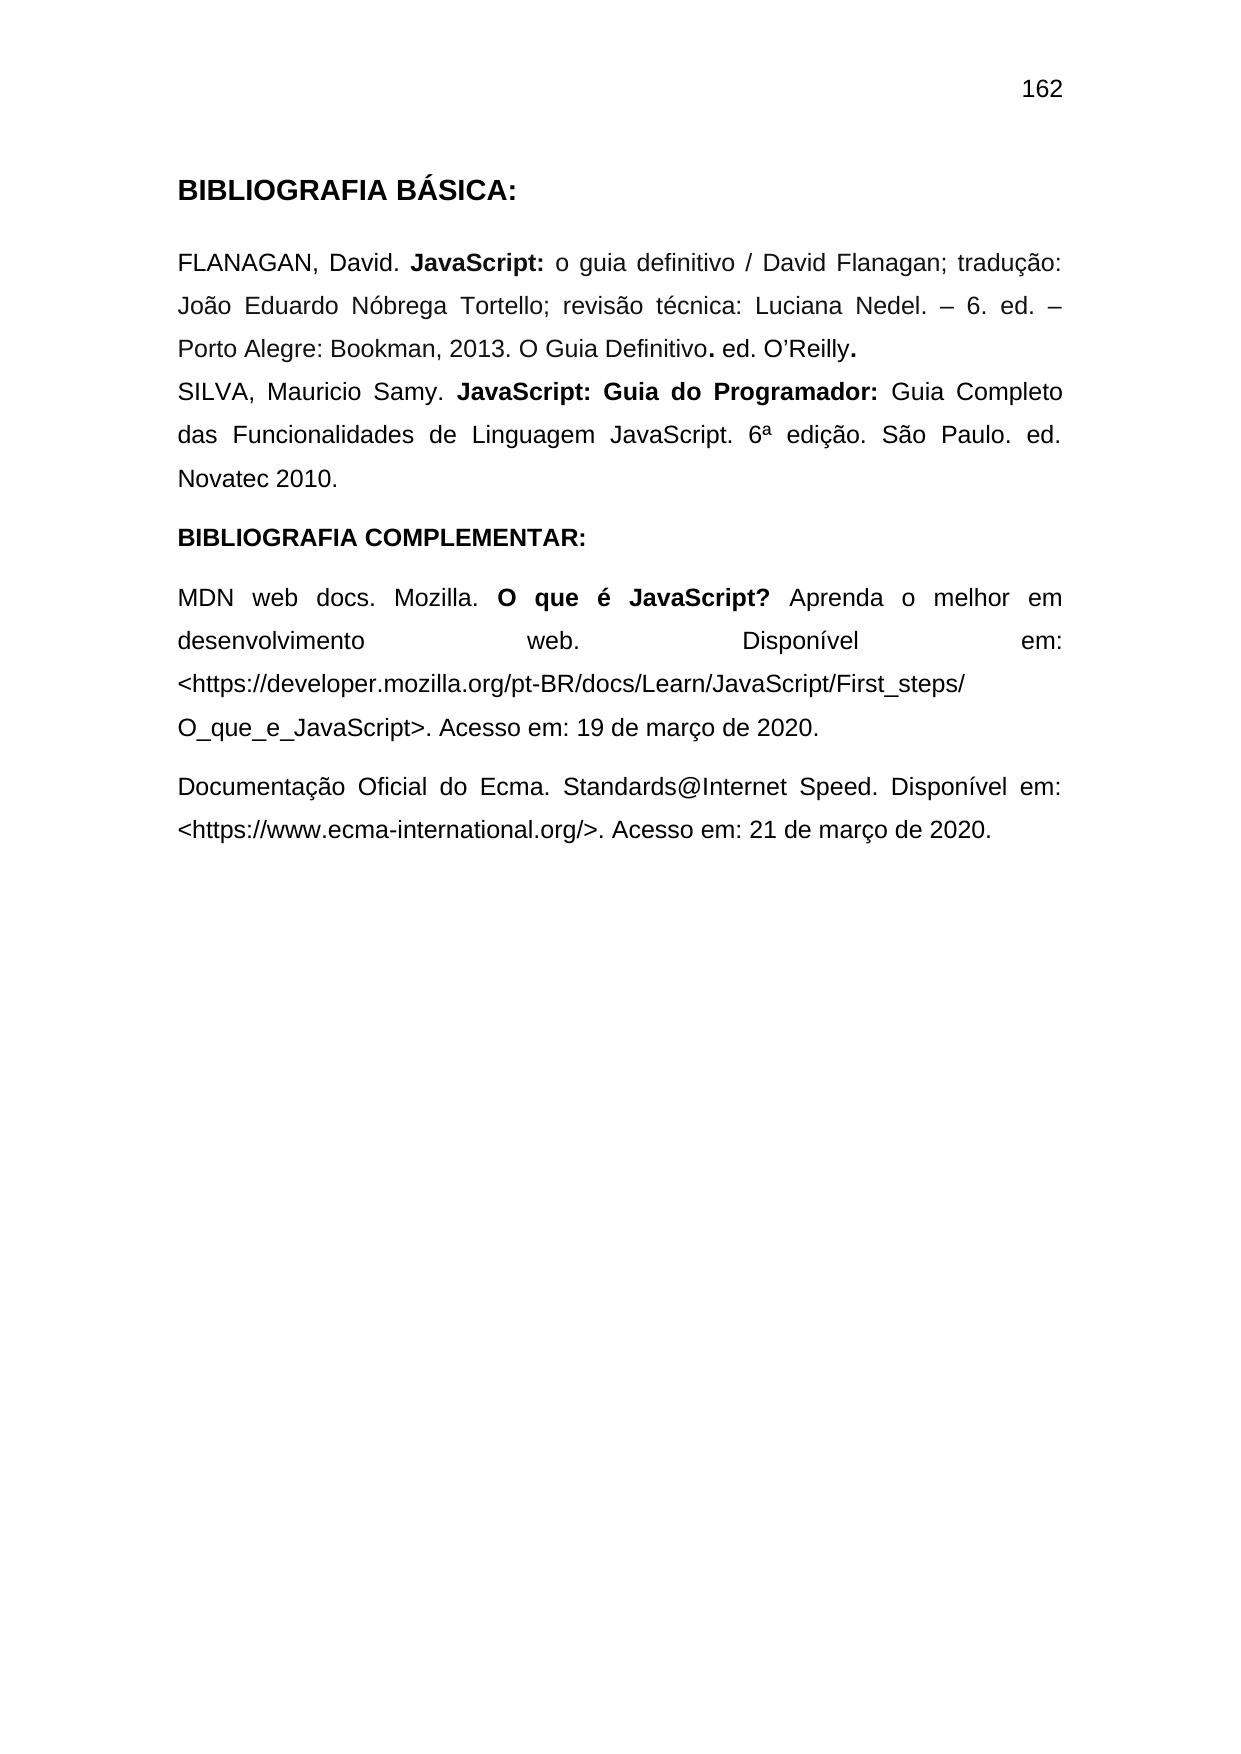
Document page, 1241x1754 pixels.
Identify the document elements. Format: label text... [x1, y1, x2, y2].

text SILVA, Mauricio Samy. JavaScript: Guia do Programador: Guia Completo das Funcionalidades de Linguagem JavaScript. 6ª edição. São Paulo. ed. Novatec 2010. [177, 377, 1063, 492]
subtitle BIBLIOGRAFIA BÁSICA: [177, 173, 1063, 206]
text Documentação Oficial do Ecma. Standards@Internet Speed. Disponível em: <https://www.ecma-international.org/>. Acesso em: 21 de março de 2020. [177, 772, 1063, 844]
text MDN web docs. Mozilla. O que é JavaScript? Aprenda o melhor em desenvolvimento web. Disponível em: <https://developer.mozilla.org/pt-BR/docs/Learn/JavaScript/First_steps/O_que_e_JavaScript>. Acesso em: 19 de março de 2020. [177, 583, 1063, 741]
text BIBLIOGRAFIA COMPLEMENTAR: [177, 523, 1063, 552]
subtitle FLANAGAN, David. JavaScript: o guia definitivo / David Flanagan; tradução: João Eduardo Nóbrega Tortello; revisão técnica: Luciana Nedel. – 6. ed. – Porto Alegre: Bookman, 2013. O Guia Definitivo. ed. O’Reilly. [177, 248, 1063, 363]
